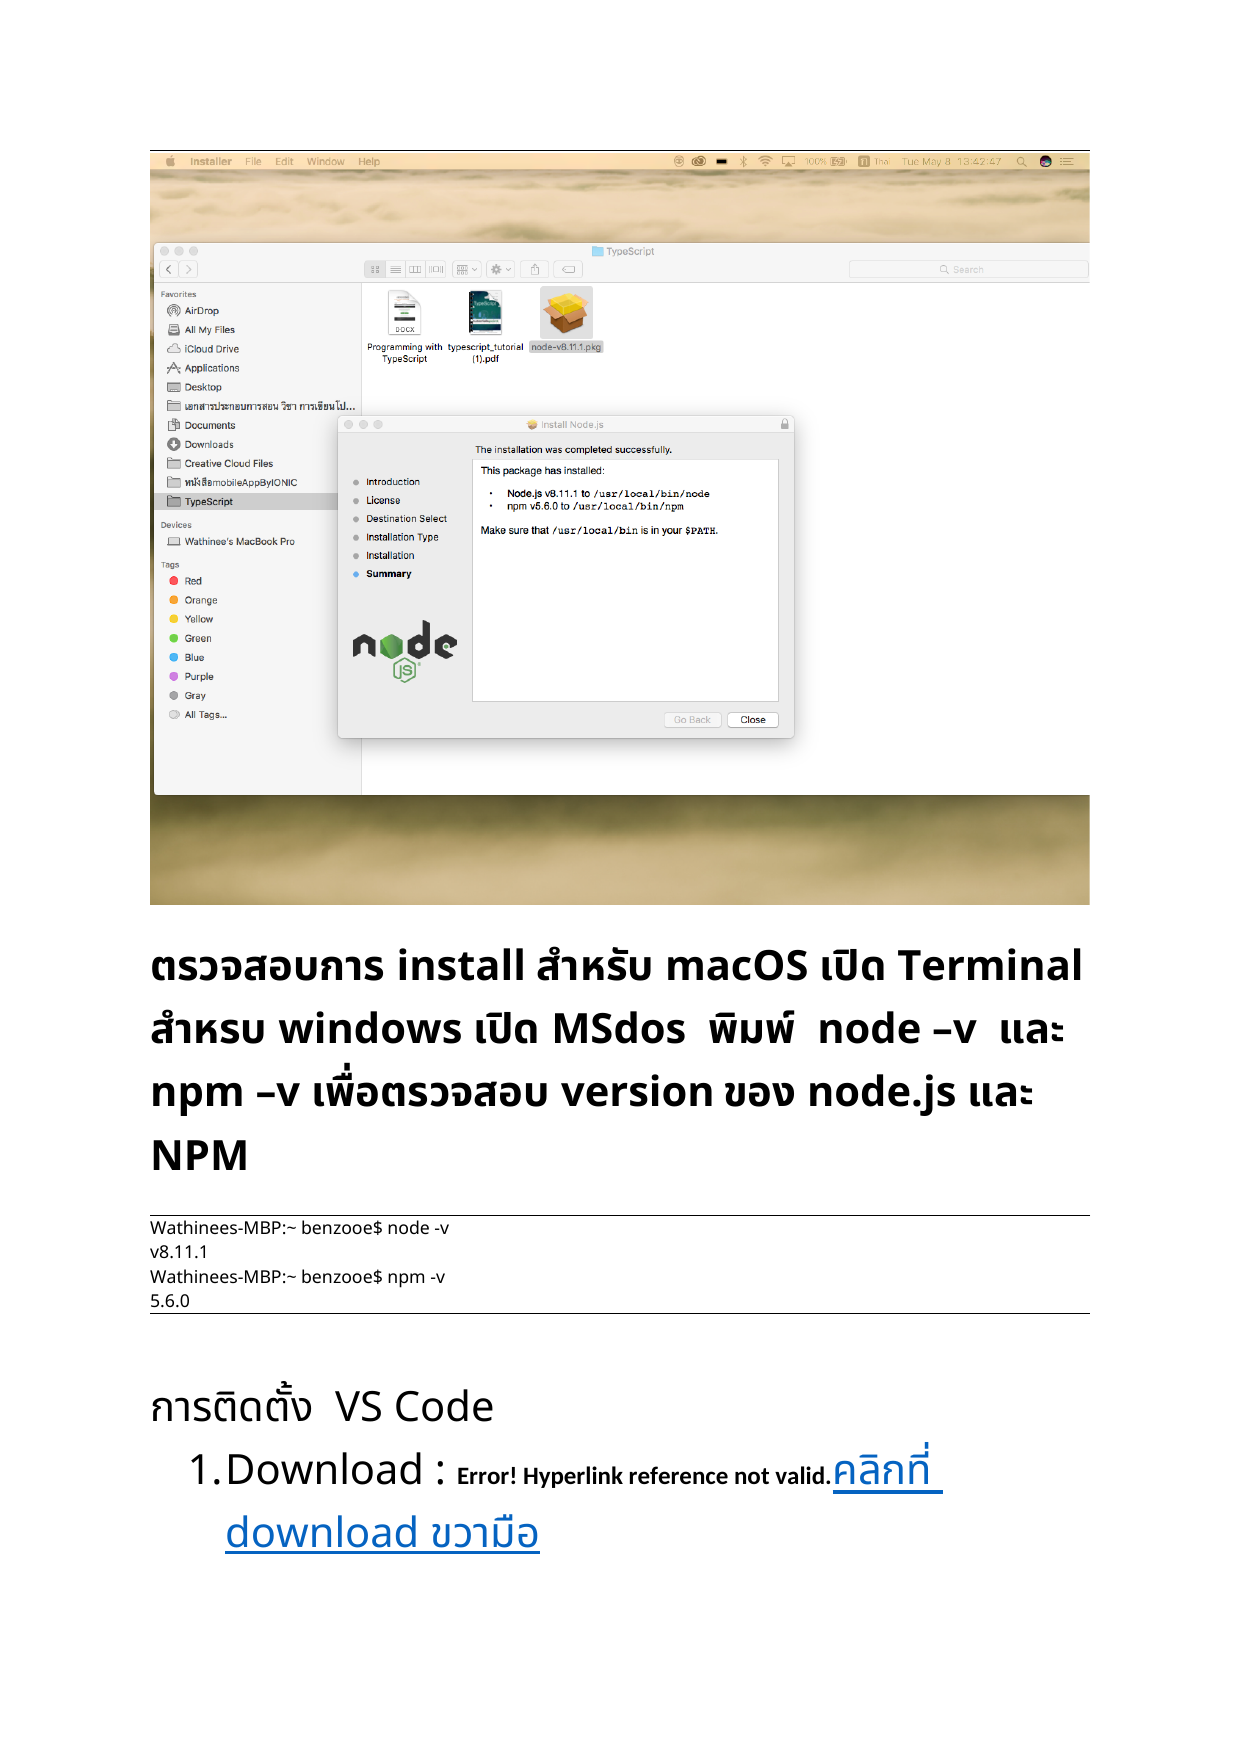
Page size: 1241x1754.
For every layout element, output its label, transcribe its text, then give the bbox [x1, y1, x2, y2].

text การติดตั้ง VS Code [150, 1377, 1090, 1440]
text Wathinees-MBP:~ benzooe$ node -v [150, 1216, 1090, 1240]
text 5.6.0 [150, 1288, 1090, 1312]
text Wathinees-MBP:~ benzooe$ npm -v [150, 1264, 1090, 1288]
text v8.11.1 [150, 1240, 1090, 1264]
picture [150, 153, 1090, 905]
text ตรวจสอบการ install สำหรับ macOS เปิด Terminal สำหรบ windows เปิด MSdos พิมพ์ node –v และ npm –v เพื่อตรวจสอบ versionของ node.js และ NPM [150, 935, 1090, 1182]
list Download : Error! Hyperlink reference not valid.คลิกที่ download ขวามือ [187, 1440, 1090, 1567]
